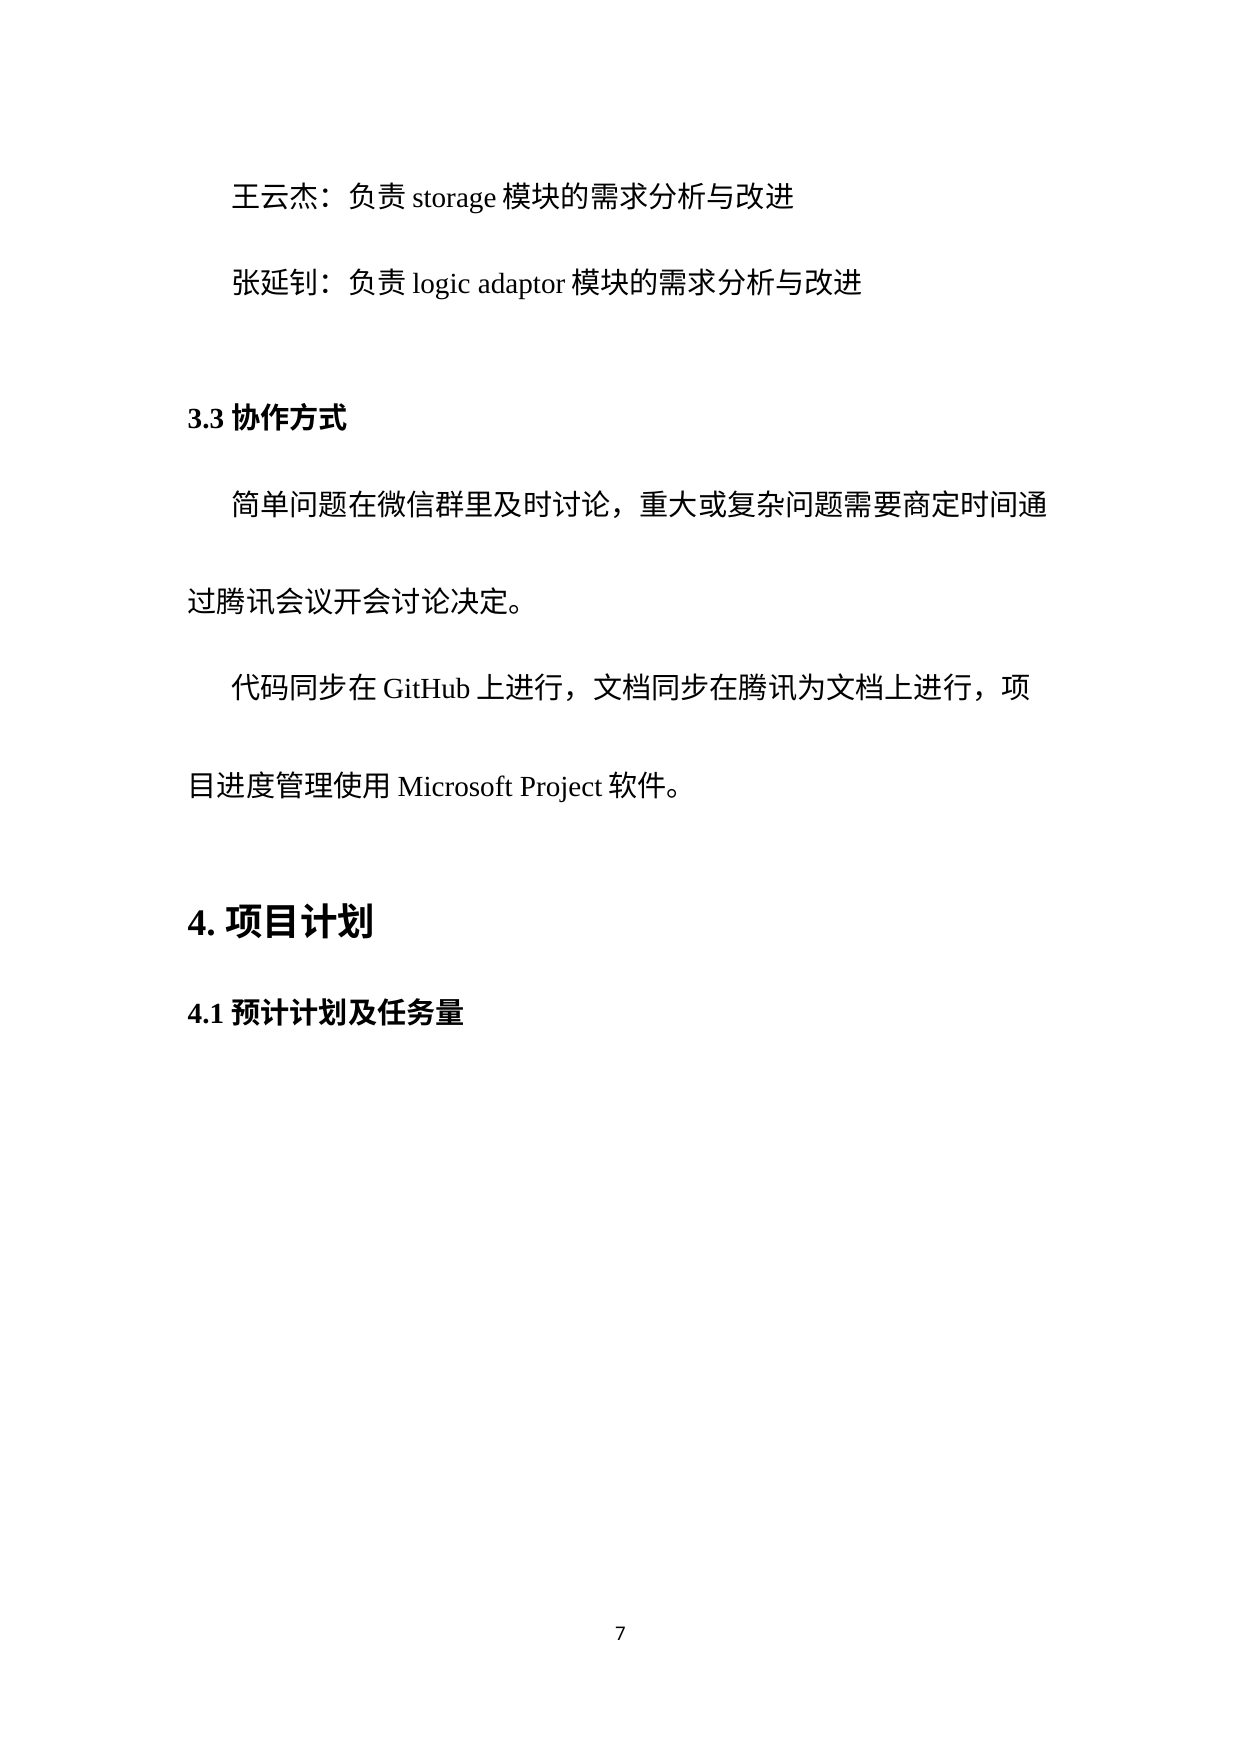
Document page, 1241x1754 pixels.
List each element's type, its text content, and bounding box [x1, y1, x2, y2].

text 代码同步在GitHub上进行，文档同步在腾讯为文档上进行，项目进度管理使用Microsoft Project软件。 [187, 653, 1053, 816]
text 4.1 预计计划及任务量 [187, 978, 1053, 1043]
text 4. 项目计划 [187, 886, 1053, 951]
text 王云杰：负责storage模块的需求分析与改进 [187, 162, 1053, 227]
text 3.3 协作方式 [187, 383, 1053, 448]
text 张延钊：负责logic adaptor模块的需求分析与改进 [187, 248, 1053, 313]
text 简单问题在微信群里及时讨论，重大或复杂问题需要商定时间通过腾讯会议开会讨论决定。 [187, 470, 1053, 632]
